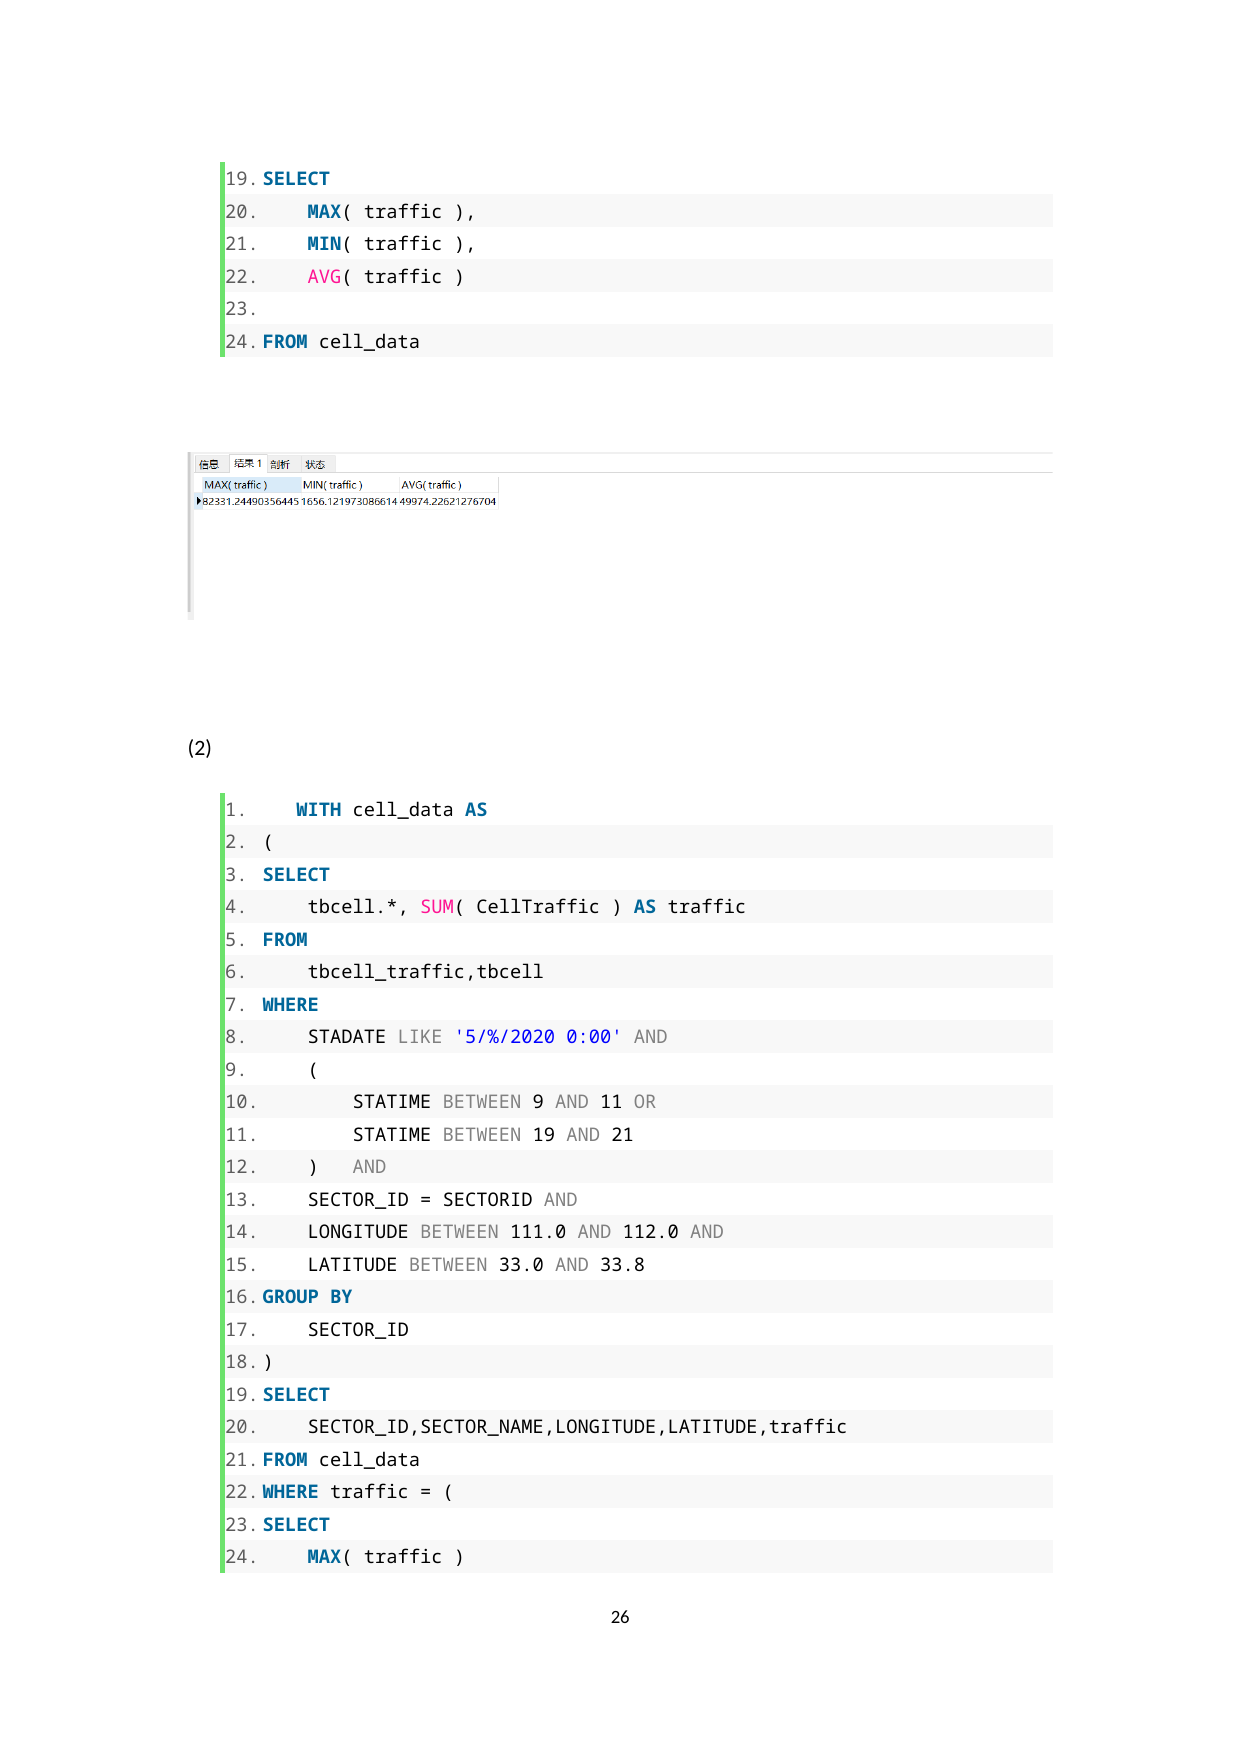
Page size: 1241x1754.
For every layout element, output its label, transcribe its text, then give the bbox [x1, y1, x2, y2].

list SELECT [225, 1378, 1053, 1410]
list WITH cell_data AS [225, 793, 1053, 825]
list SELECT [225, 162, 1053, 194]
list GROUP BY [225, 1280, 1053, 1313]
list SECTOR_ID [225, 1313, 1053, 1345]
list tbcell_traffic,tbcell [225, 955, 1053, 988]
list ) AND [225, 1150, 1053, 1183]
list LATITUDE BETWEEN 33.0 AND 33.8 [225, 1248, 1053, 1280]
list AVG( traffic ) [225, 259, 1053, 292]
list WHERE [225, 988, 1053, 1020]
list SELECT [225, 858, 1053, 890]
list SELECT [225, 1508, 1053, 1540]
list SECTOR_ID,SECTOR_NAME,LONGITUDE,LATITUDE,traffic [225, 1410, 1053, 1443]
list MAX( traffic ), [225, 194, 1053, 227]
list FROM [225, 923, 1053, 955]
list FROM cell_data [225, 324, 1053, 357]
list ( [225, 1053, 1053, 1085]
list MIN( traffic ), [225, 227, 1053, 259]
list MAX( traffic ) [225, 1540, 1053, 1573]
list STADATE LIKE '5/%/2020 0:00' AND [225, 1020, 1053, 1053]
text (2) [187, 731, 1053, 764]
list ( [225, 825, 1053, 858]
list LONGITUDE BETWEEN 111.0 AND 112.0 AND [225, 1215, 1053, 1248]
list ) [225, 1345, 1053, 1378]
list WHERE traffic = ( [225, 1475, 1053, 1508]
list STATIME BETWEEN 19 AND 21 [225, 1118, 1053, 1150]
list FROM cell_data [225, 1443, 1053, 1475]
list SECTOR_ID = SECTORID AND [225, 1183, 1053, 1215]
picture [187, 452, 1053, 620]
list tbcell.*, SUM( CellTraffic ) AS traffic [225, 890, 1053, 923]
list STATIME BETWEEN 9 AND 11 OR [225, 1085, 1053, 1118]
